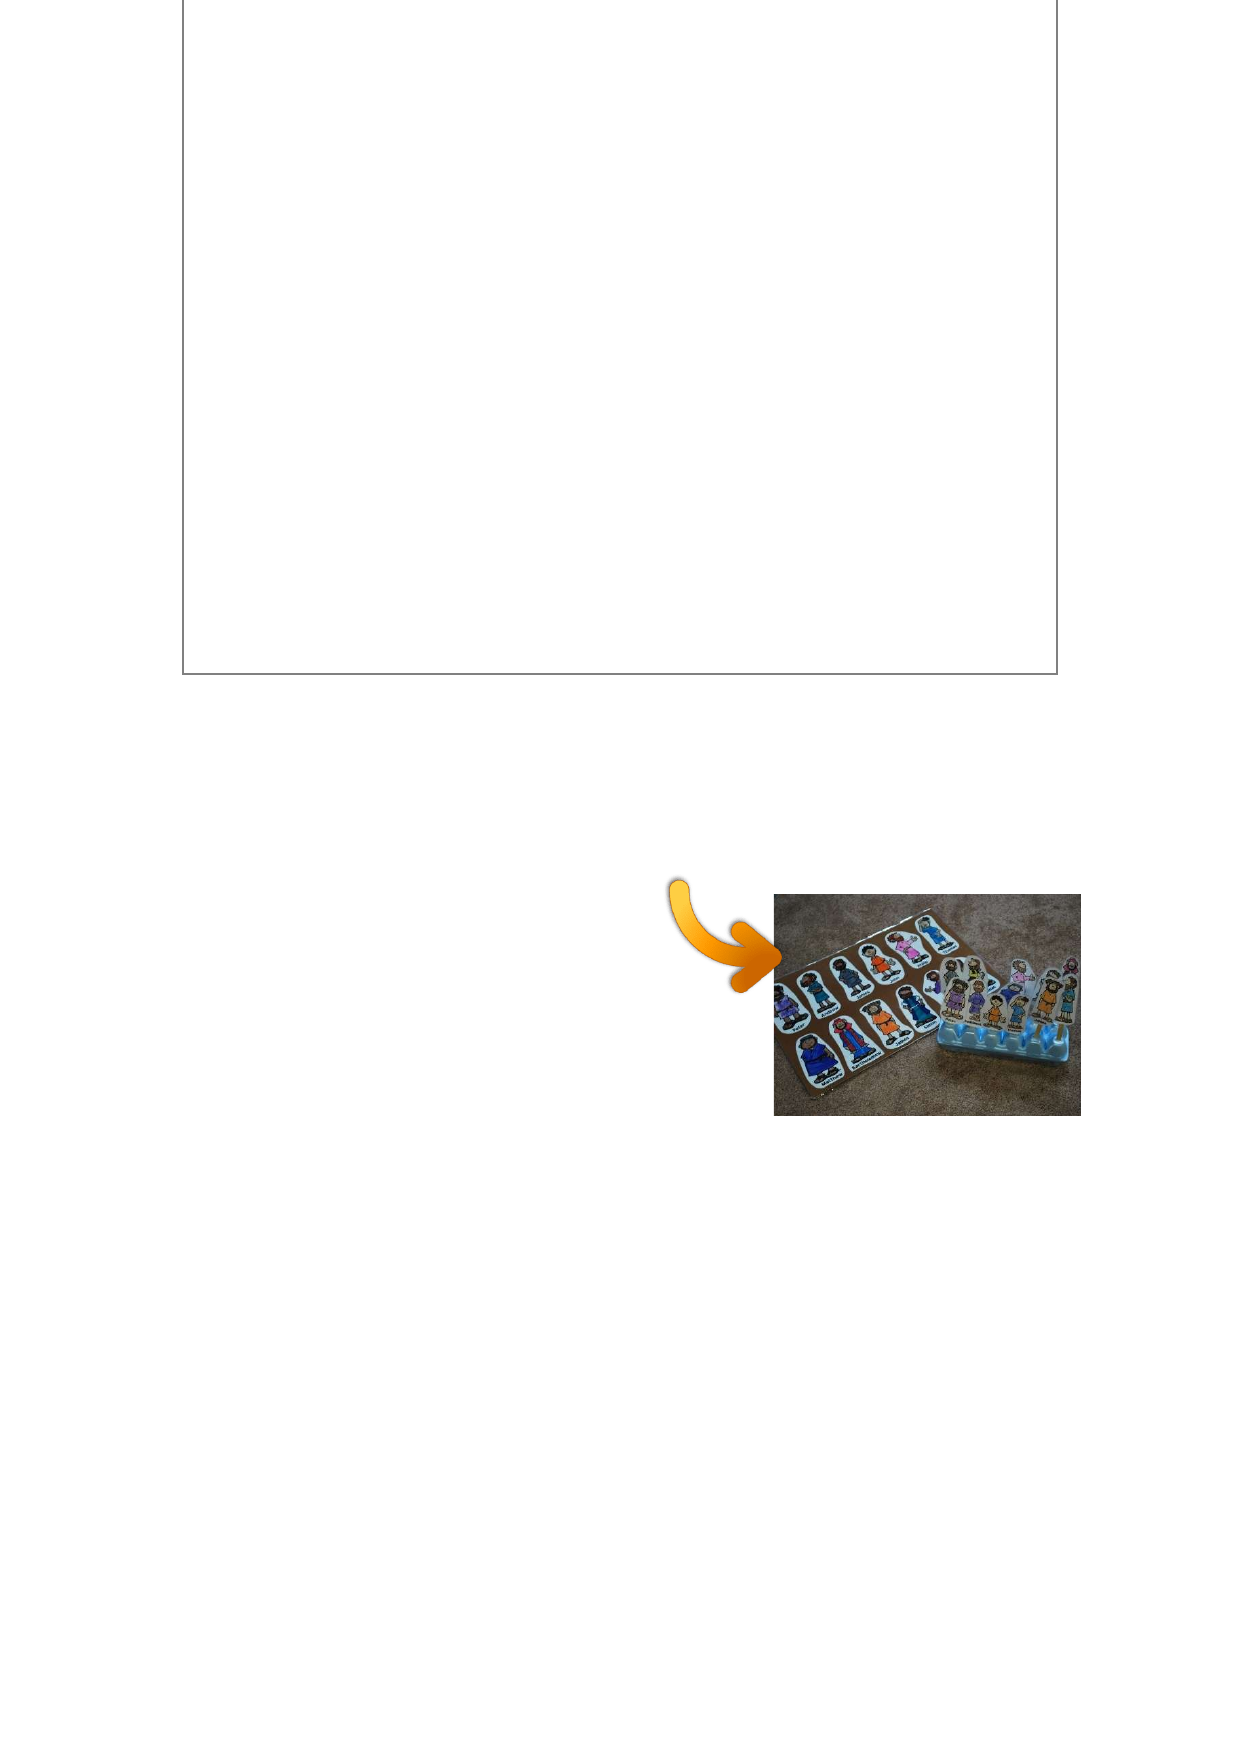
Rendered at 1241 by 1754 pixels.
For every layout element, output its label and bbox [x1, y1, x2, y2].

picture [659, 869, 1081, 1116]
